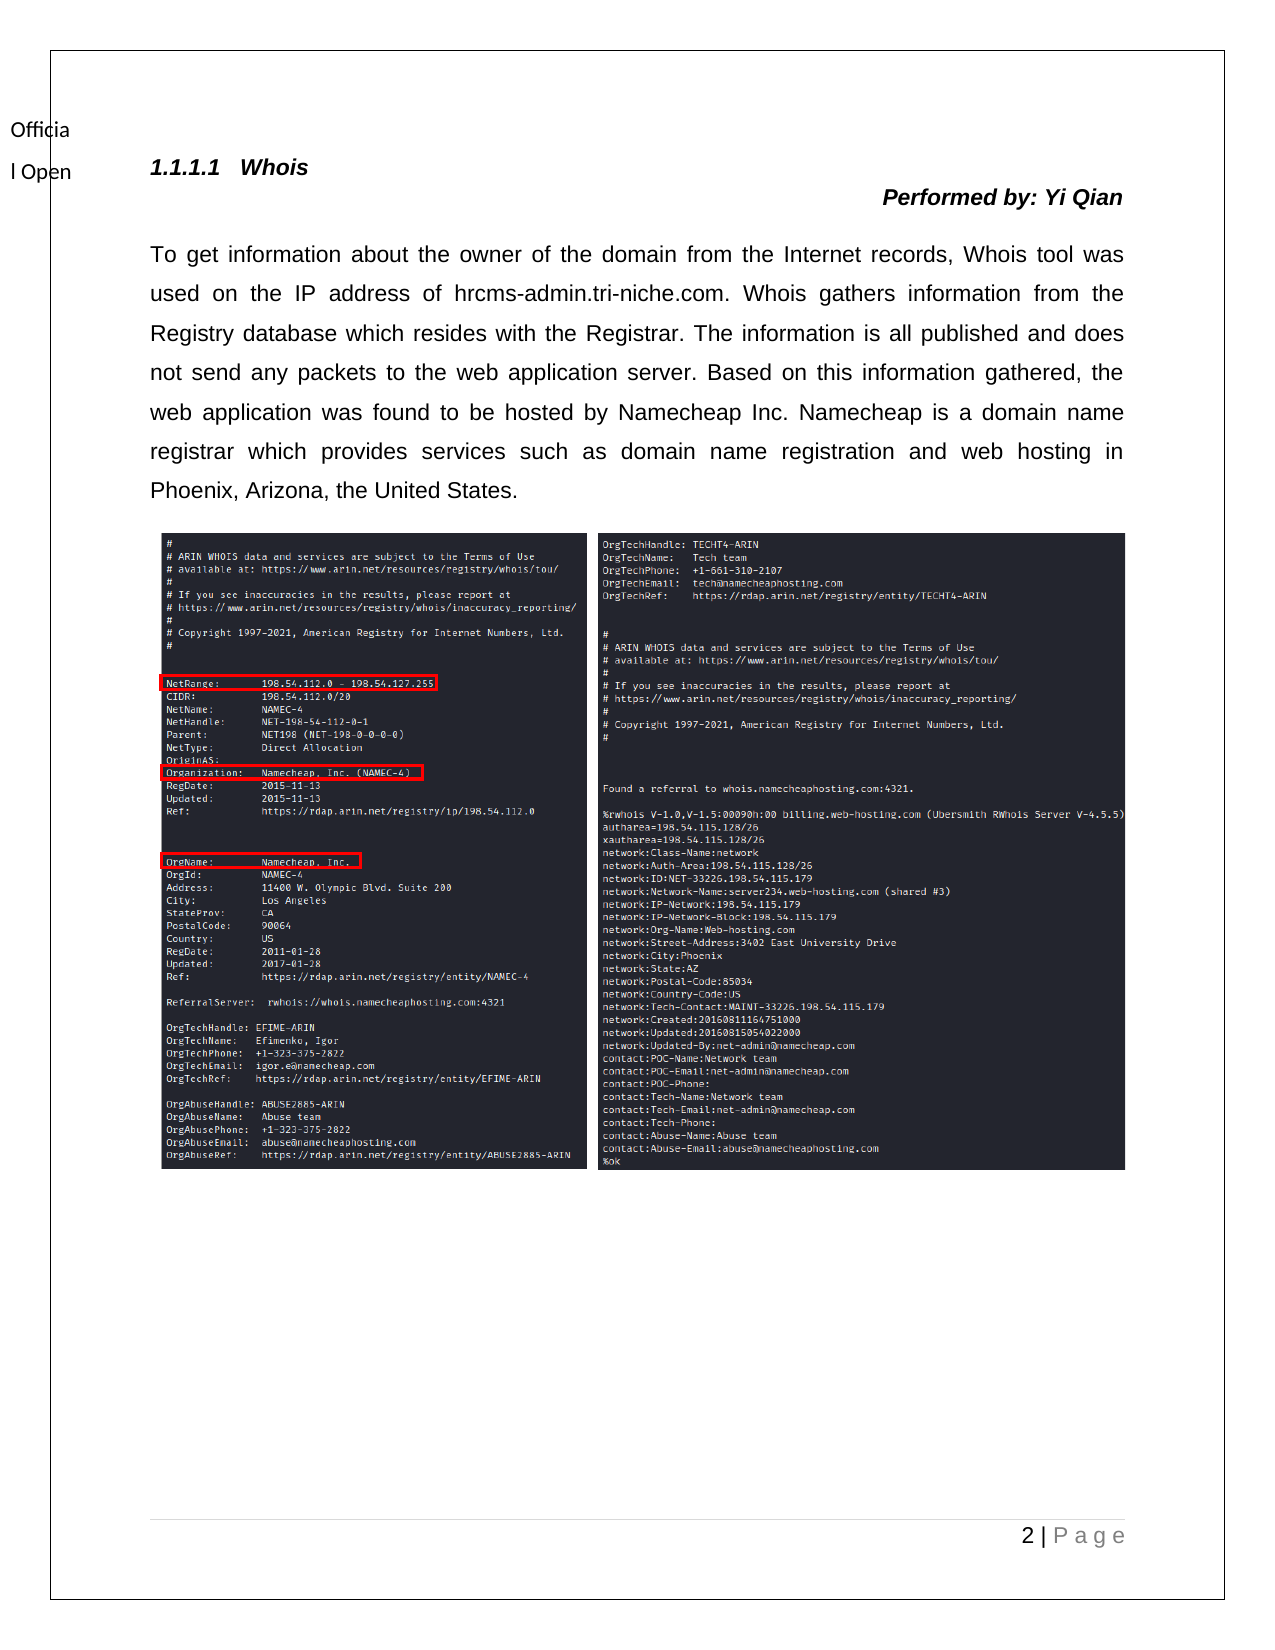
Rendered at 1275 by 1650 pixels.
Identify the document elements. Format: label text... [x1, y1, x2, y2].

subtitle Whois [150, 154, 1125, 181]
picture [163, 855, 359, 866]
picture [163, 677, 435, 688]
text Performed by: Yi Qian [150, 184, 1125, 211]
picture [163, 767, 421, 777]
table_header [587, 534, 1125, 1183]
picture [598, 533, 1125, 1170]
picture [161, 533, 587, 1169]
table_header [150, 534, 587, 1183]
text To get information about the owner of the domain from the Internet records, Whois tool was used on the IP address of hrcms-admin.tri-niche.com. Whois gathers information from the Registry database which resides with the Registrar. The information is all published and does not send any packets to the web application server. Based on this information gathered, the web application was found to be hosted by Namecheap Inc. Namecheap is a domain name registrar which provides services such as domain name registration and web hosting in Phoenix, Arizona, the United States. [150, 241, 1125, 504]
